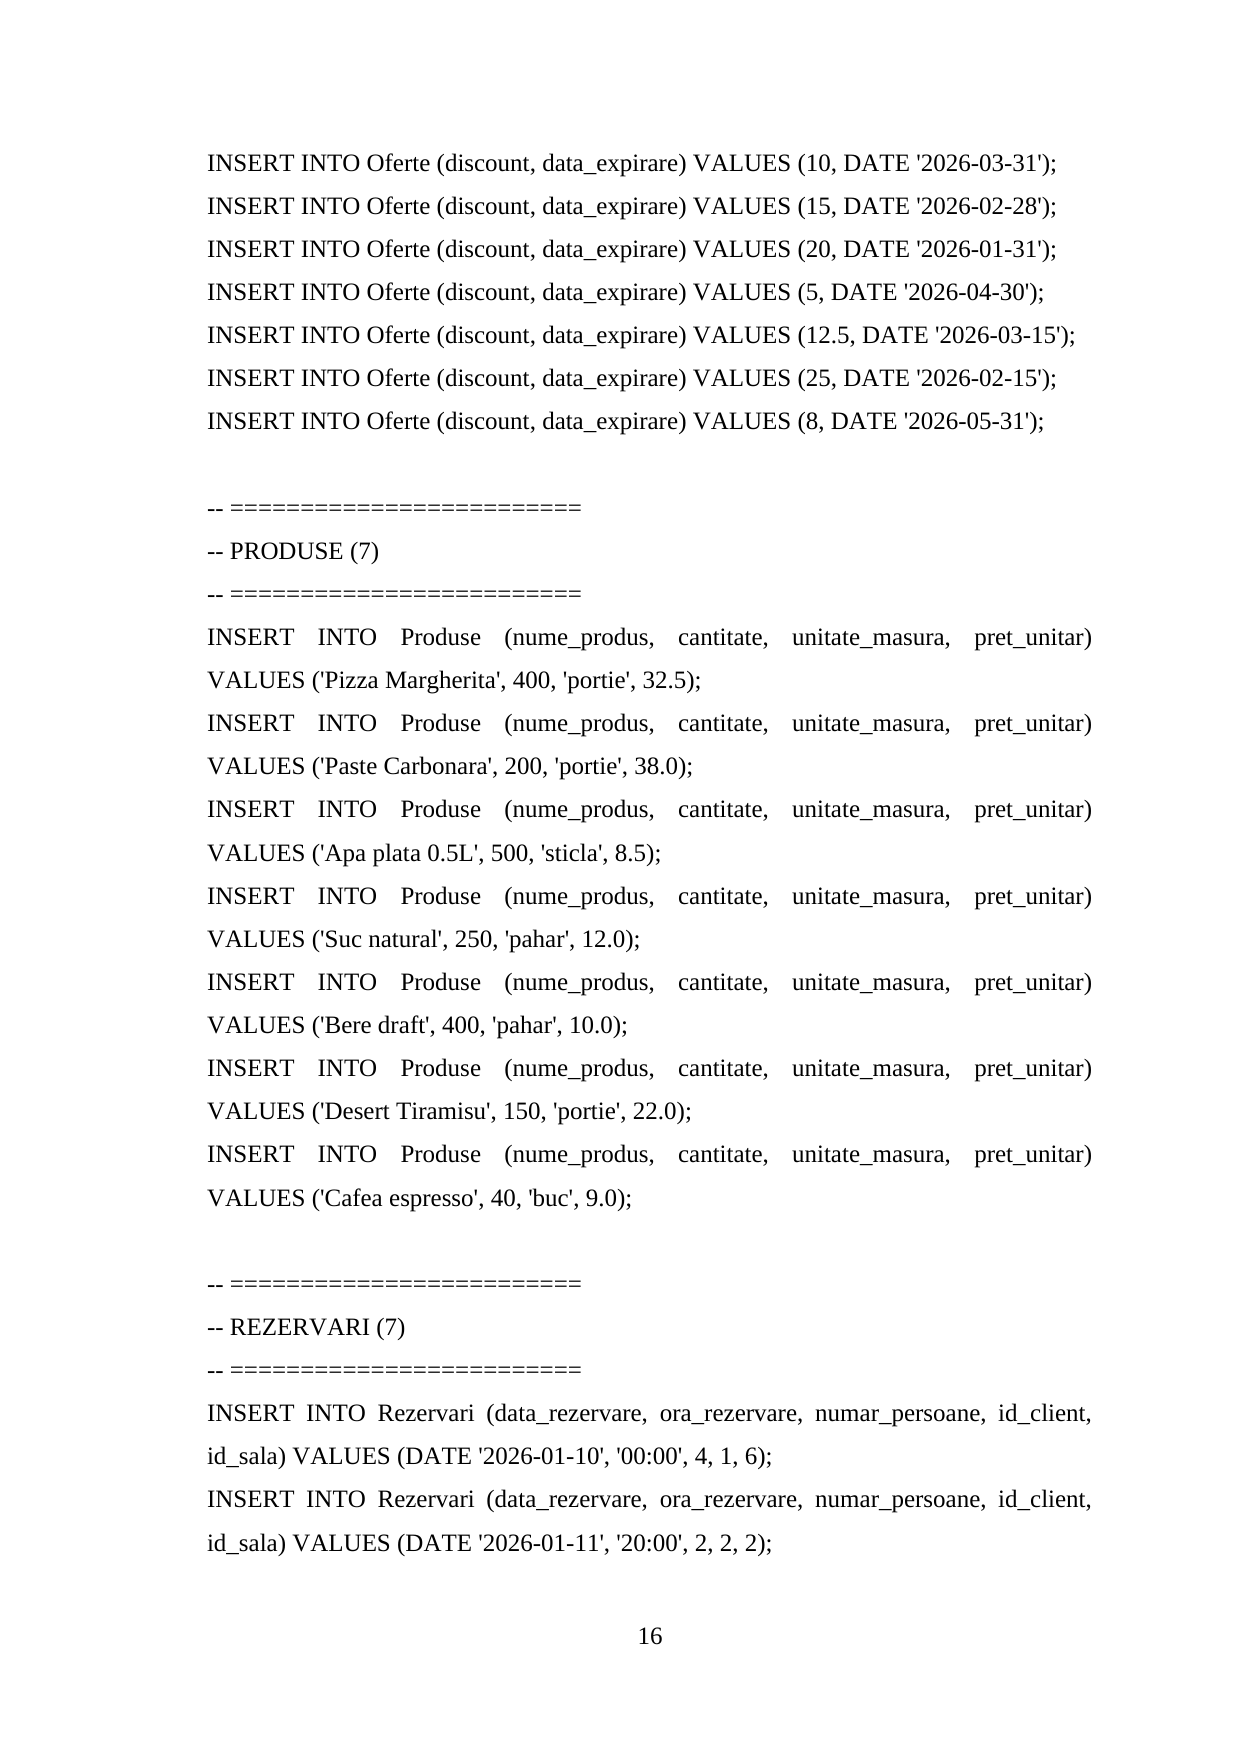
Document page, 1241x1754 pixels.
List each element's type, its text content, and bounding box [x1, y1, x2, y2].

text -- REZERVARI (7) [207, 1312, 1092, 1341]
text -- ========================= [207, 579, 1092, 608]
text INSERT INTO Produse (nume_produs, cantitate, unitate_masura, pret_unitar) VALUES ('Apa plata 0.5L', 500, 'sticla', 8.5); [207, 794, 1092, 866]
text -- ========================= [207, 493, 1092, 521]
text INSERT INTO Oferte (discount, data_expirare) VALUES (8, DATE '2026-05-31'); [207, 406, 1092, 435]
text INSERT INTO Oferte (discount, data_expirare) VALUES (10, DATE '2026-03-31'); [207, 148, 1092, 176]
text INSERT INTO Rezervari (data_rezervare, ora_rezervare, numar_persoane, id_client, id_sala) VALUES (DATE '2026-01-11', '20:00', 2, 2, 2); [207, 1484, 1092, 1556]
text INSERT INTO Produse (nume_produs, cantitate, unitate_masura, pret_unitar) VALUES ('Pizza Margherita', 400, 'portie', 32.5); [207, 622, 1092, 694]
text INSERT INTO Produse (nume_produs, cantitate, unitate_masura, pret_unitar) VALUES ('Paste Carbonara', 200, 'portie', 38.0); [207, 708, 1092, 780]
text -- PRODUSE (7) [207, 536, 1092, 564]
text -- ========================= [207, 1355, 1092, 1384]
text INSERT INTO Oferte (discount, data_expirare) VALUES (5, DATE '2026-04-30'); [207, 277, 1092, 306]
text INSERT INTO Produse (nume_produs, cantitate, unitate_masura, pret_unitar) VALUES ('Desert Tiramisu', 150, 'portie', 22.0); [207, 1053, 1092, 1125]
text INSERT INTO Produse (nume_produs, cantitate, unitate_masura, pret_unitar) VALUES ('Cafea espresso', 40, 'buc', 9.0); [207, 1139, 1092, 1211]
text INSERT INTO Produse (nume_produs, cantitate, unitate_masura, pret_unitar) VALUES ('Bere draft', 400, 'pahar', 10.0); [207, 967, 1092, 1039]
text INSERT INTO Oferte (discount, data_expirare) VALUES (15, DATE '2026-02-28'); [207, 191, 1092, 219]
text INSERT INTO Oferte (discount, data_expirare) VALUES (20, DATE '2026-01-31'); [207, 234, 1092, 263]
text INSERT INTO Oferte (discount, data_expirare) VALUES (25, DATE '2026-02-15'); [207, 363, 1092, 392]
text -- ========================= [207, 1269, 1092, 1298]
text INSERT INTO Oferte (discount, data_expirare) VALUES (12.5, DATE '2026-03-15'); [207, 320, 1092, 349]
text INSERT INTO Rezervari (data_rezervare, ora_rezervare, numar_persoane, id_client, id_sala) VALUES (DATE '2026-01-10', '00:00', 4, 1, 6); [207, 1398, 1092, 1470]
text INSERT INTO Produse (nume_produs, cantitate, unitate_masura, pret_unitar) VALUES ('Suc natural', 250, 'pahar', 12.0); [207, 881, 1092, 953]
